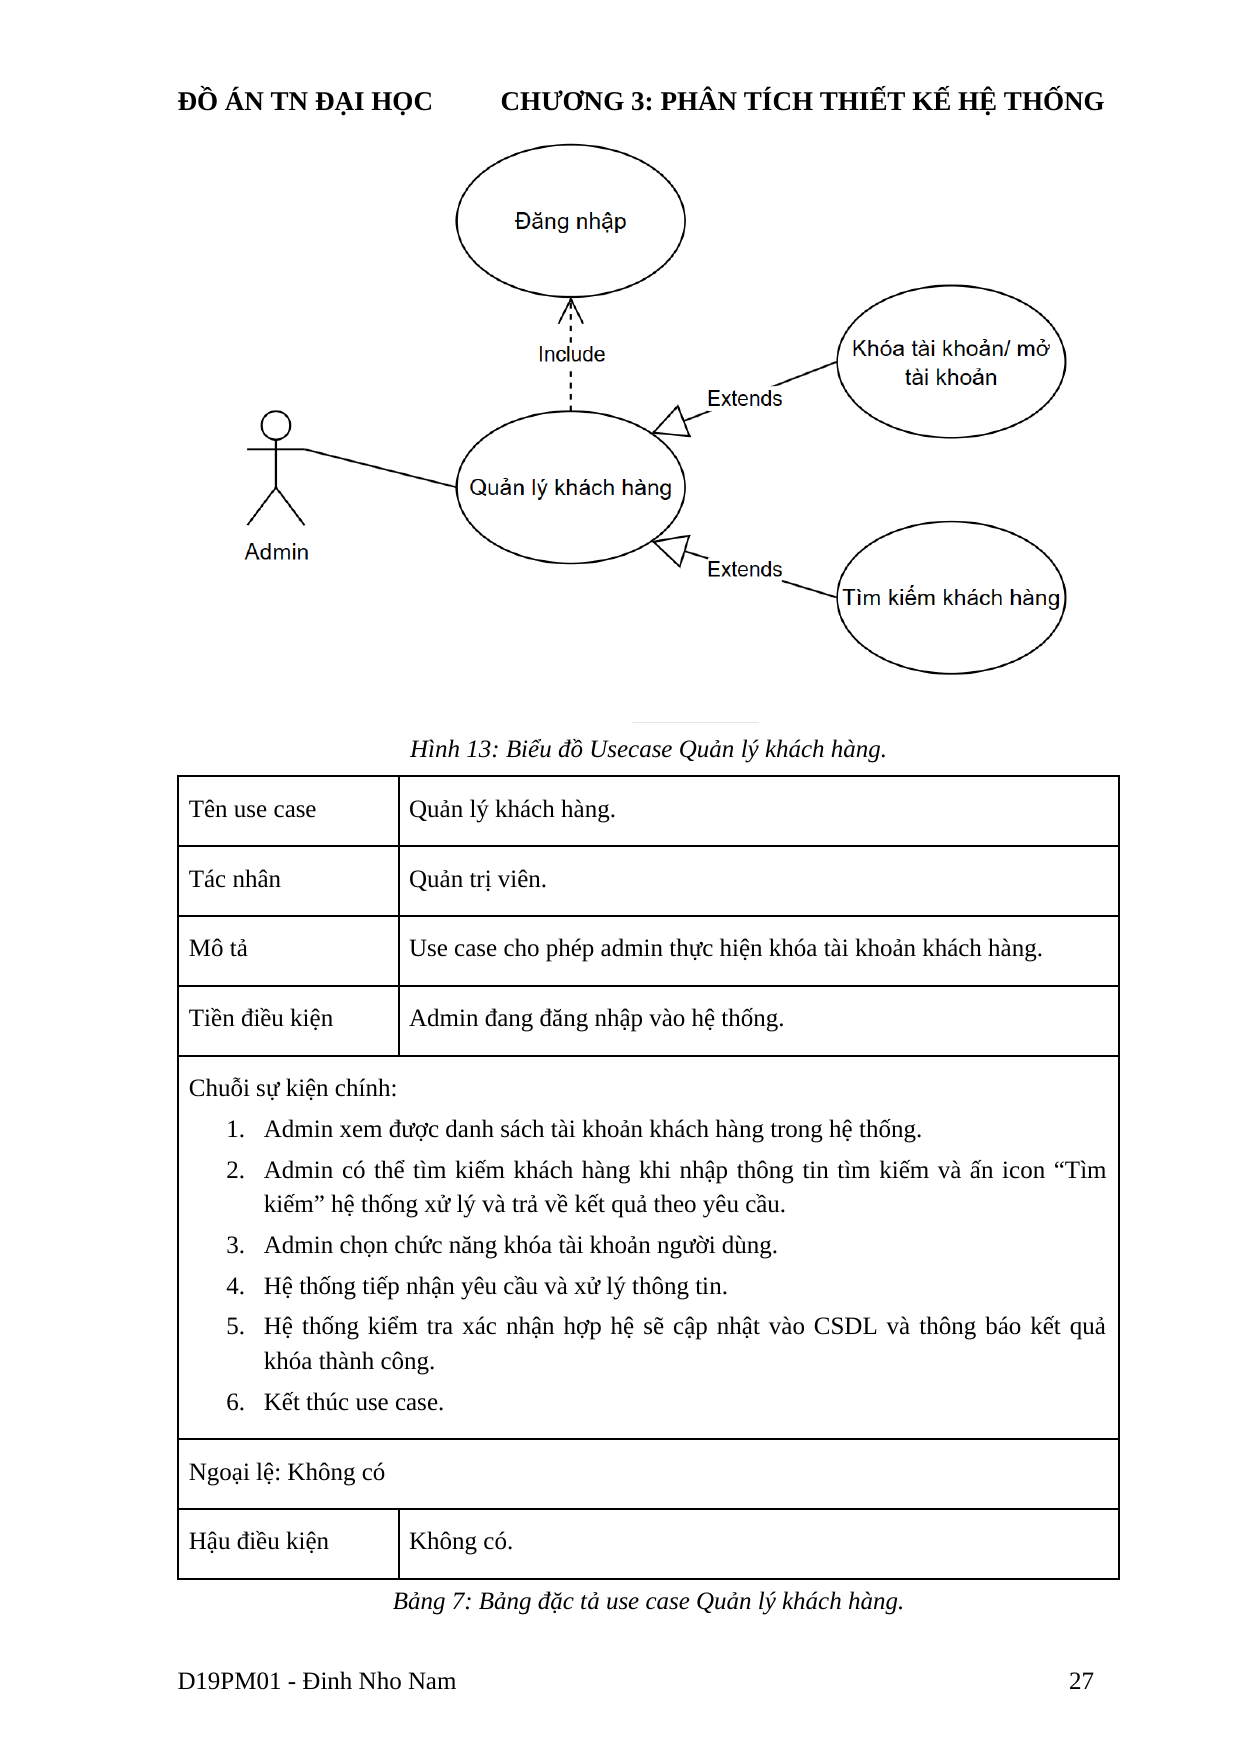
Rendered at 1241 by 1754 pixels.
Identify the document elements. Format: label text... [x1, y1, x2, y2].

text Bảng 7: Bảng đặc tả use case Quản lý khách hàng. [177, 1586, 1122, 1615]
table_cell Không có. [400, 1510, 1118, 1578]
picture [177, 118, 1122, 723]
table_header Tên use case [179, 777, 398, 845]
table_cell Ngoại lệ: Không có [179, 1440, 1118, 1508]
text Hình 13: Biểu đồ Usecase Quản lý khách hàng. [177, 734, 1122, 763]
table_cell Tiền điều kiện [179, 987, 398, 1054]
table_cell Admin đang đăng nhập vào hệ thống. [400, 987, 1118, 1054]
table_cell Quản trị viên. [400, 847, 1118, 915]
table_cell Chuỗi sự kiện chính: Admin xem được danh sách tài khoản khách hàng trong hệ thống. Admin có thể tìm kiếm khách hàng khi nhập thông tin tìm kiếm và ấn icon “Tìm kiếm” hệ thống xử lý và trả về kết quả theo yêu cầu. Admin chọn chức năng khóa tài khoản người dùng. Hệ thống tiếp nhận yêu cầu và xử lý thông tin. Hệ thống kiểm tra xác nhận hợp hệ sẽ cập nhật vào CSDL và thông báo kết quả khóa thành công. Kết thúc use case. [179, 1057, 1118, 1438]
table_cell Tác nhân [179, 847, 398, 915]
table_cell Use case cho phép admin thực hiện khóa tài khoản khách hàng. [400, 917, 1118, 985]
table_header Quản lý khách hàng. [400, 777, 1118, 845]
table_cell Mô tả [179, 917, 398, 985]
table_cell Hậu điều kiện [179, 1510, 398, 1578]
